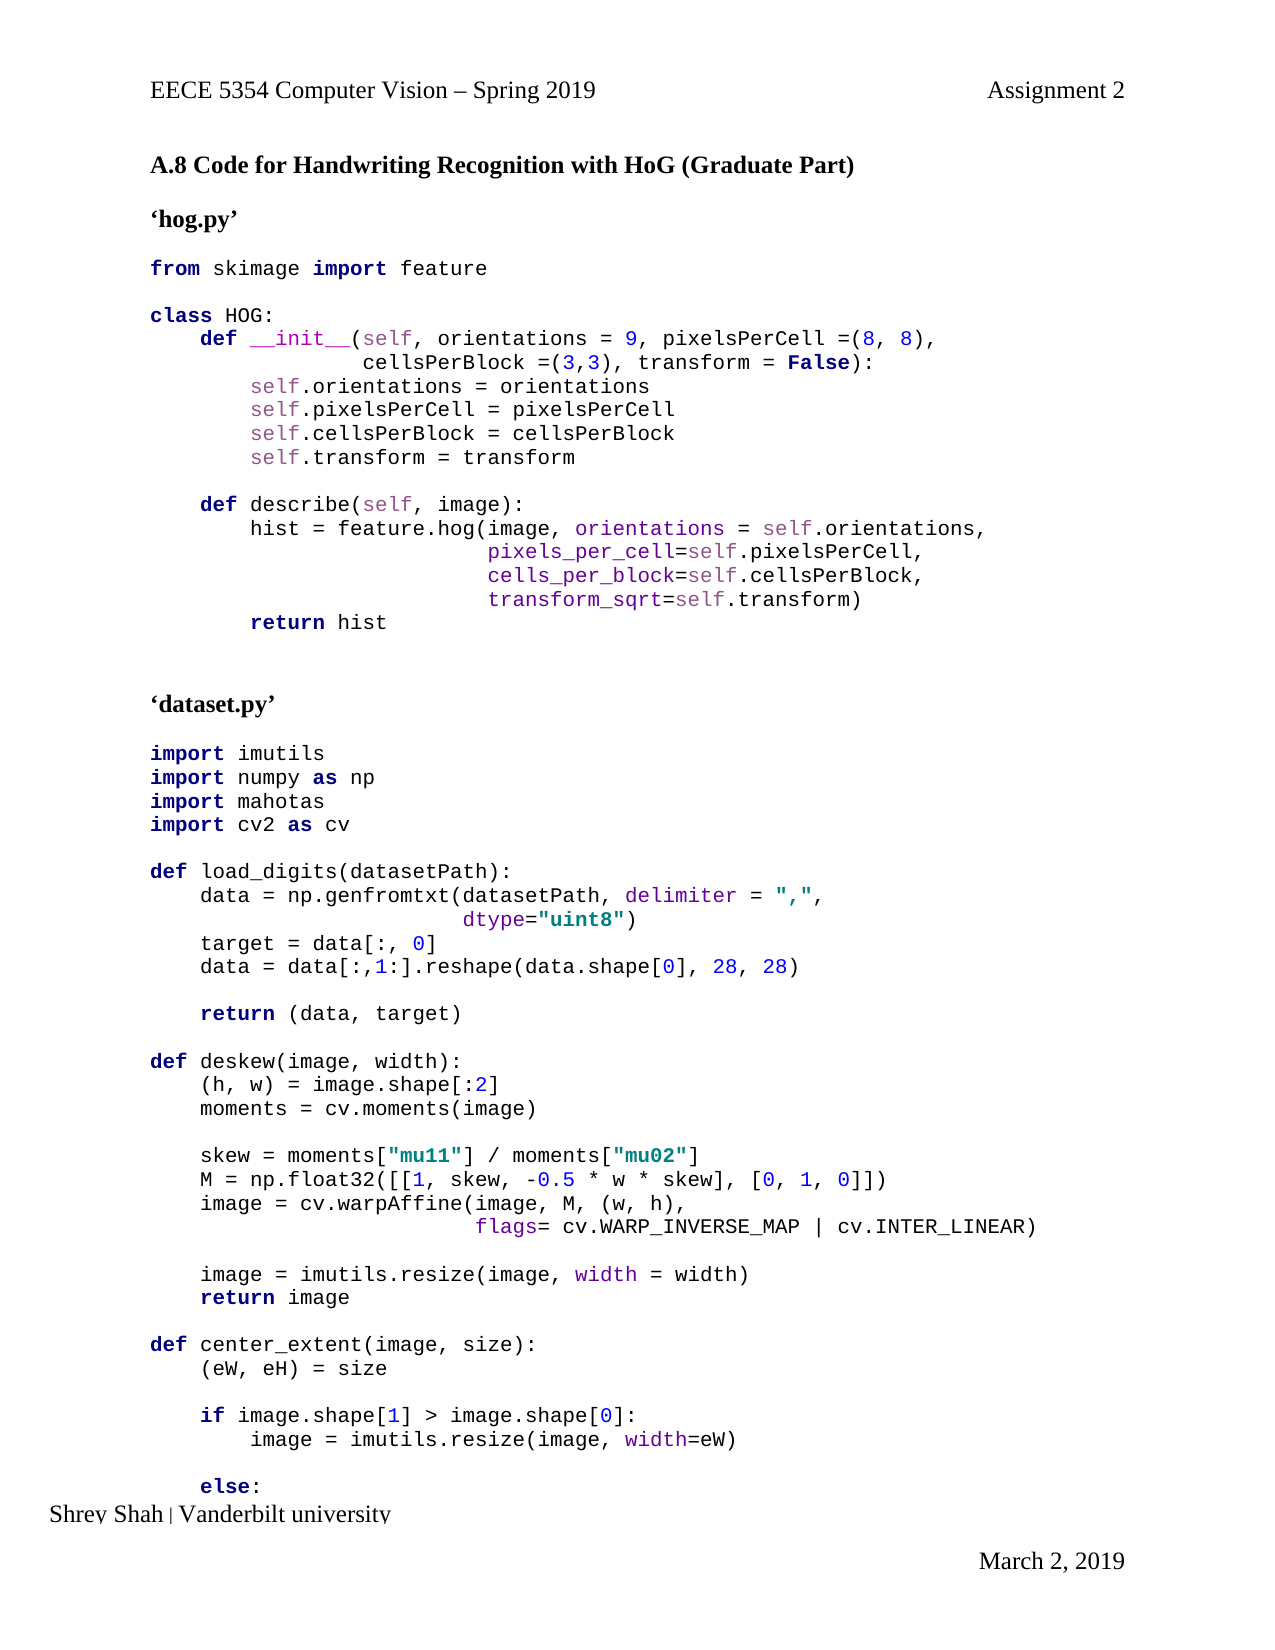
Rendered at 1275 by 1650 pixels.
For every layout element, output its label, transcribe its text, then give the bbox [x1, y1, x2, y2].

text ‘hog.py’ [150, 204, 1125, 232]
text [150, 743, 1125, 1500]
text from skimage import feature class HOG: def __init__(self, orientations = 9, pixelsPerCell =(8, 8), cellsPerBlock =(3,3), transform = False): self.orientations = orientations self.pixelsPerCell = pixelsPerCell self.cellsPerBlock = cellsPerBlock self.transform = transform def describe(self, image): hist = feature.hog(image, orientations = self.orientations, pixels_per_cell=self.pixelsPerCell, cells_per_block=self.cellsPerBlock, transform_sqrt=self.transform) return hist [150, 257, 1125, 636]
text A.8 Code for Handwriting Recognition with HoG (Graduate Part) [150, 150, 1125, 179]
text ‘dataset.py’ [150, 689, 1125, 718]
